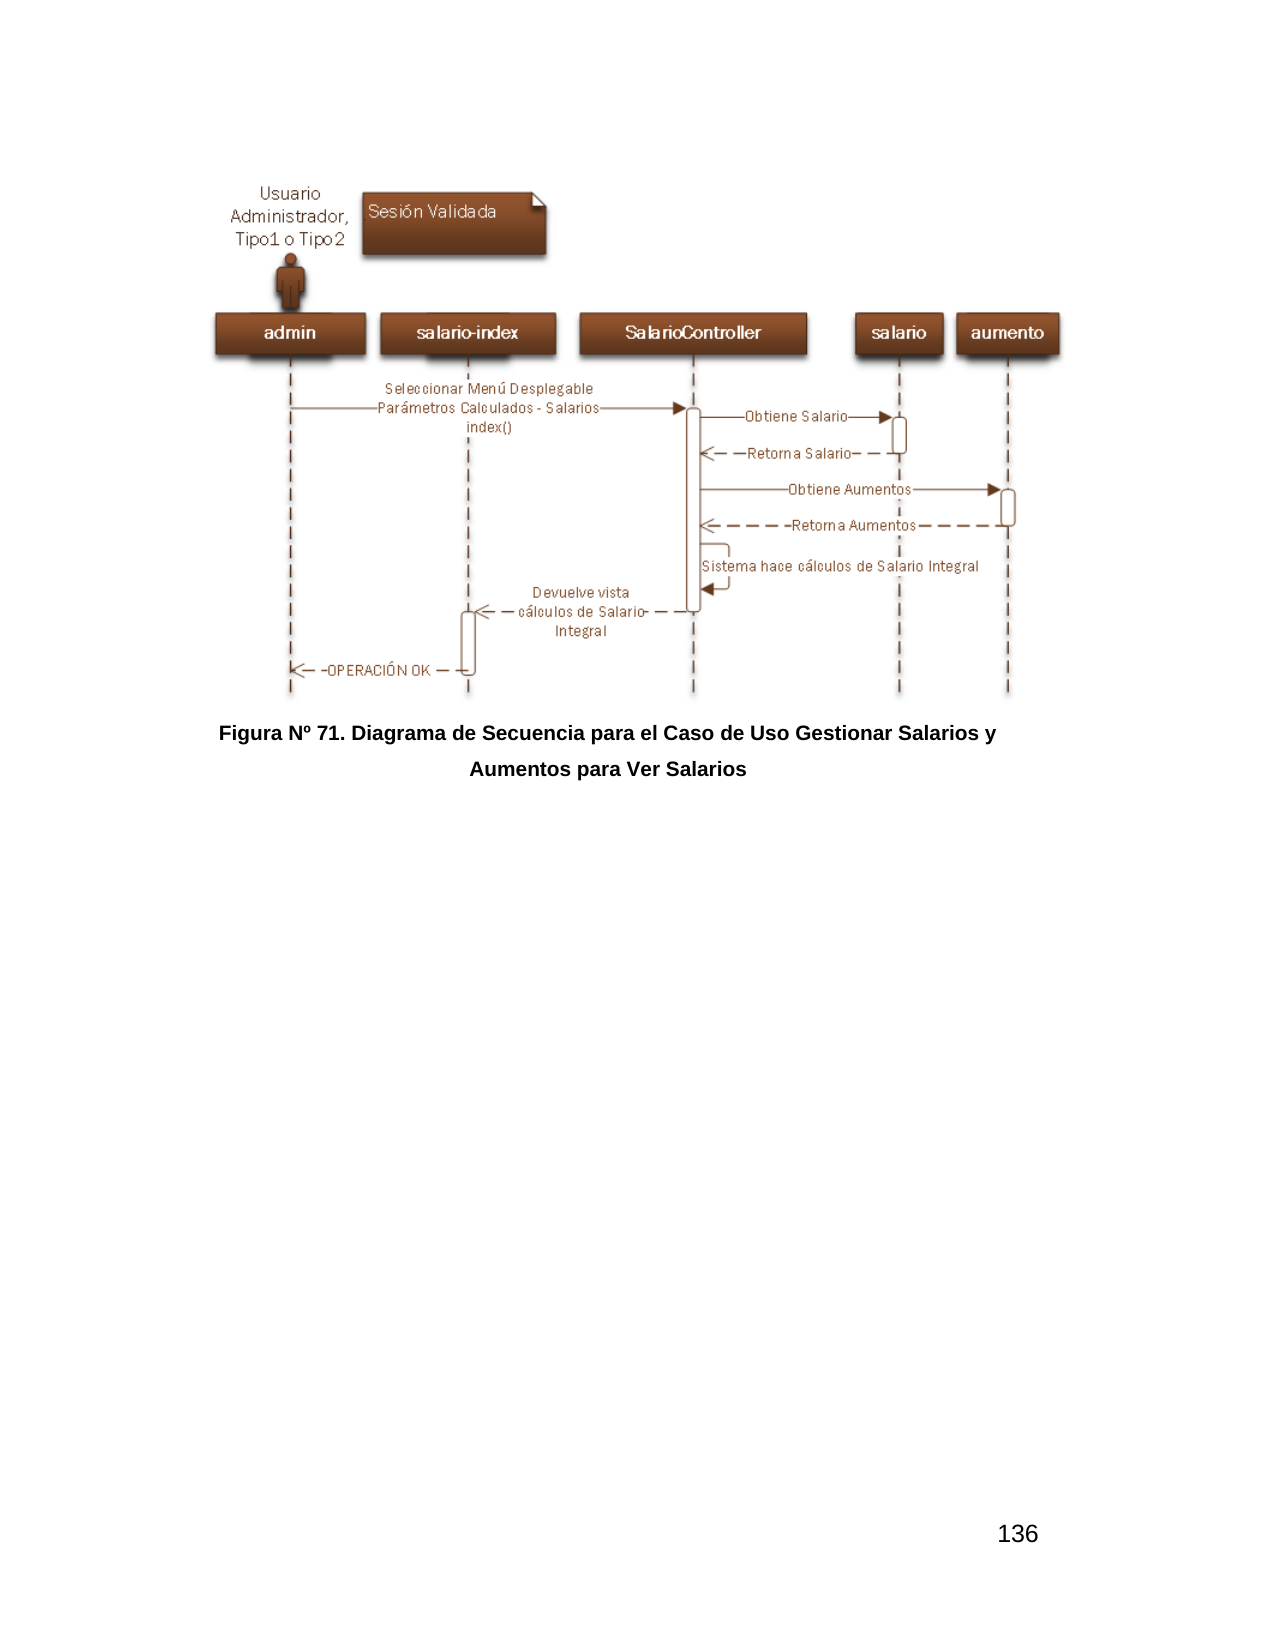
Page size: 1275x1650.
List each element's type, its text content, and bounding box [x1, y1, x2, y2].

picture [206, 177, 1069, 707]
text Figura Nº 71. Diagrama de Secuencia para el Caso de Uso Gestionar Salarios y Aumentos para Ver Salarios [177, 721, 1039, 781]
